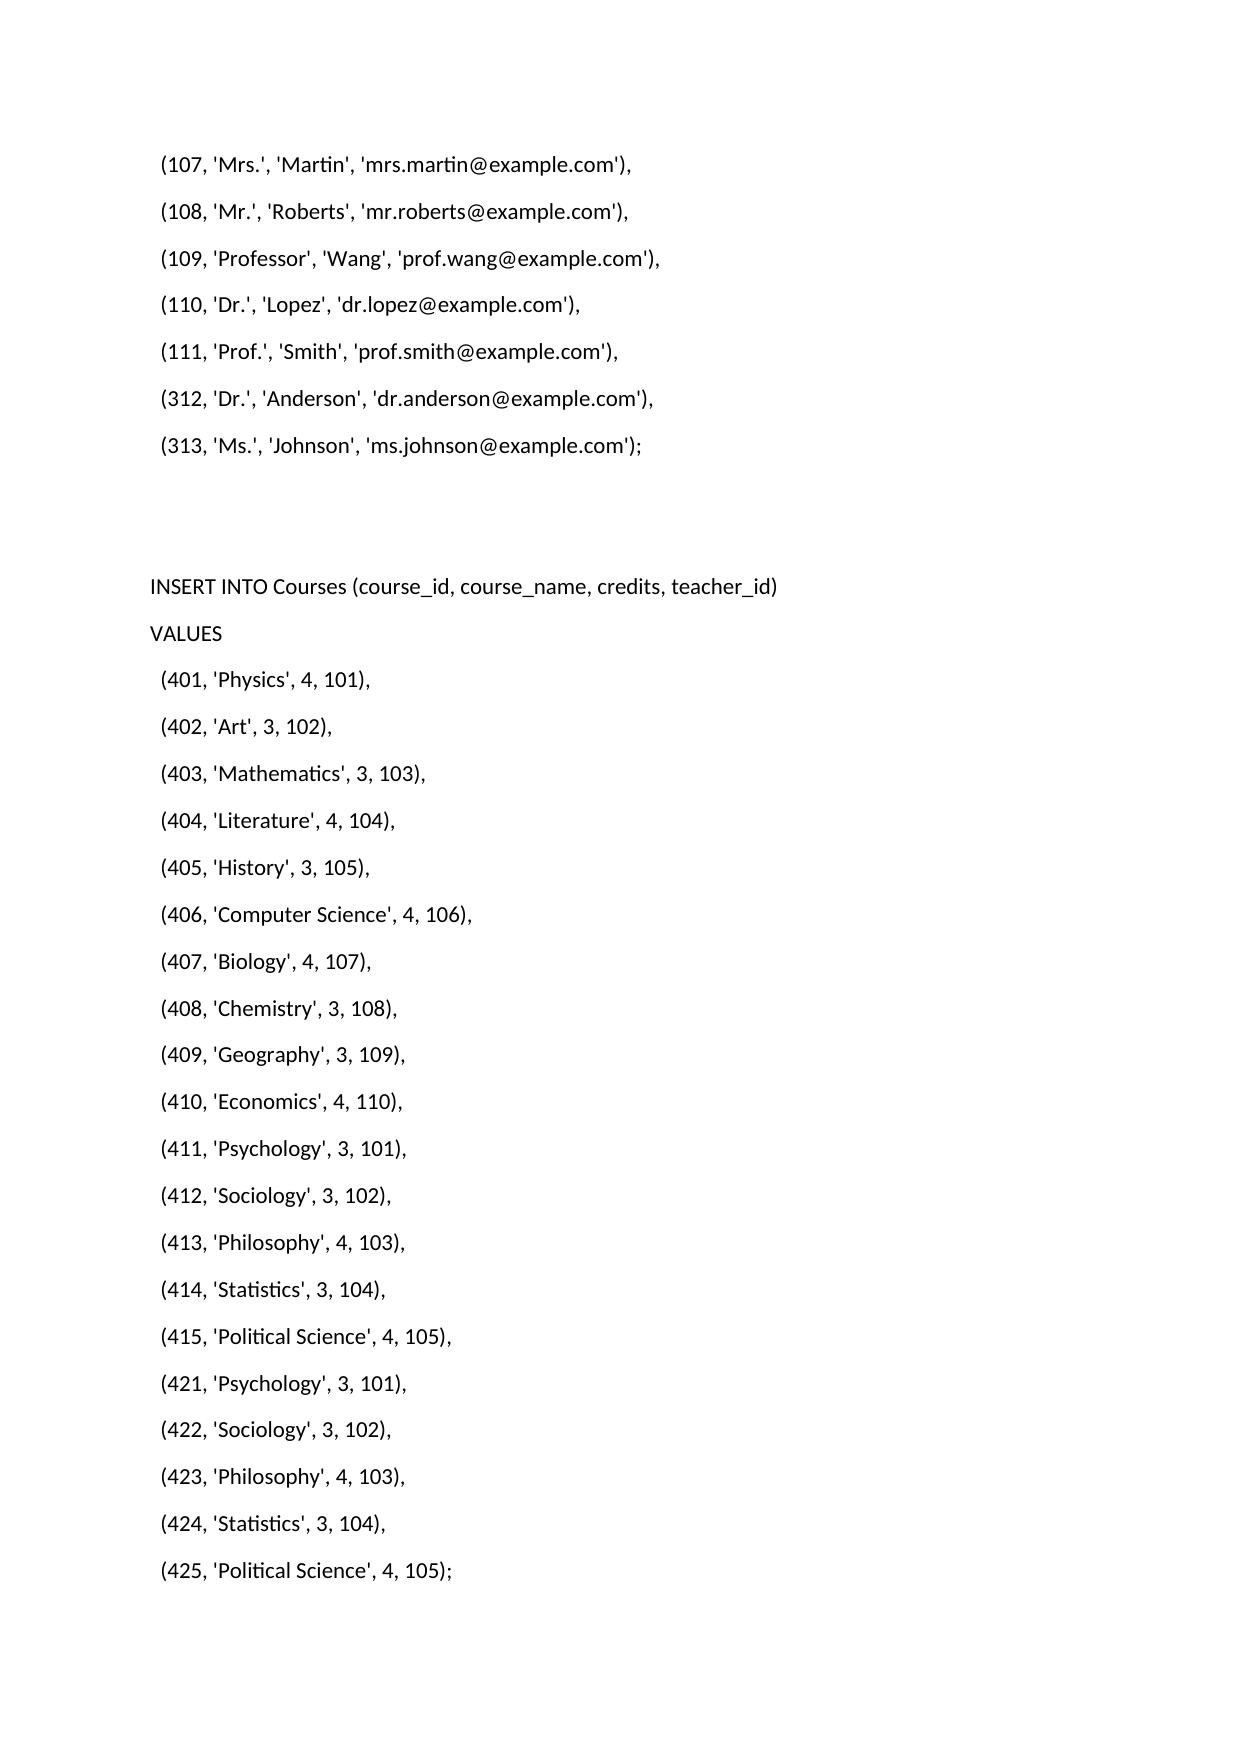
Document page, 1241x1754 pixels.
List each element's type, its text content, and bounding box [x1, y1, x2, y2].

text (402, 'Art', 3, 102), [150, 712, 1090, 741]
text (401, 'Physics', 4, 101), [150, 666, 1090, 694]
text (405, 'History', 3, 105), [150, 853, 1090, 881]
text (424, 'Statistics', 3, 104), [150, 1509, 1090, 1537]
text (411, 'Psychology', 3, 101), [150, 1134, 1090, 1162]
text (108, 'Mr.', 'Roberts', 'mr.roberts@example.com'), [150, 197, 1090, 225]
text (107, 'Mrs.', 'Martin', 'mrs.martin@example.com'), [150, 150, 1090, 178]
text (110, 'Dr.', 'Lopez', 'dr.lopez@example.com'), [150, 291, 1090, 319]
text (413, 'Philosophy', 4, 103), [150, 1228, 1090, 1256]
text (409, 'Geography', 3, 109), [150, 1041, 1090, 1069]
text (422, 'Sociology', 3, 102), [150, 1416, 1090, 1444]
text (408, 'Chemistry', 3, 108), [150, 994, 1090, 1022]
text (414, 'Statistics', 3, 104), [150, 1275, 1090, 1303]
text (412, 'Sociology', 3, 102), [150, 1181, 1090, 1209]
text (407, 'Biology', 4, 107), [150, 947, 1090, 975]
text (312, 'Dr.', 'Anderson', 'dr.anderson@example.com'), [150, 384, 1090, 412]
text (111, 'Prof.', 'Smith', 'prof.smith@example.com'), [150, 337, 1090, 366]
text (313, 'Ms.', 'Johnson', 'ms.johnson@example.com'); [150, 431, 1090, 459]
text (404, 'Literature', 4, 104), [150, 806, 1090, 834]
text (403, 'Mathematics', 3, 103), [150, 759, 1090, 787]
text (410, 'Economics', 4, 110), [150, 1087, 1090, 1116]
text VALUES [150, 619, 1090, 647]
text (109, 'Professor', 'Wang', 'prof.wang@example.com'), [150, 244, 1090, 272]
text (415, 'Political Science', 4, 105), [150, 1322, 1090, 1350]
text (423, 'Philosophy', 4, 103), [150, 1462, 1090, 1491]
text (425, 'Political Science', 4, 105); [150, 1556, 1090, 1584]
text (421, 'Psychology', 3, 101), [150, 1369, 1090, 1397]
text (406, 'Computer Science', 4, 106), [150, 900, 1090, 928]
text INSERT INTO Courses (course_id, course_name, credits, teacher_id) [150, 572, 1090, 600]
